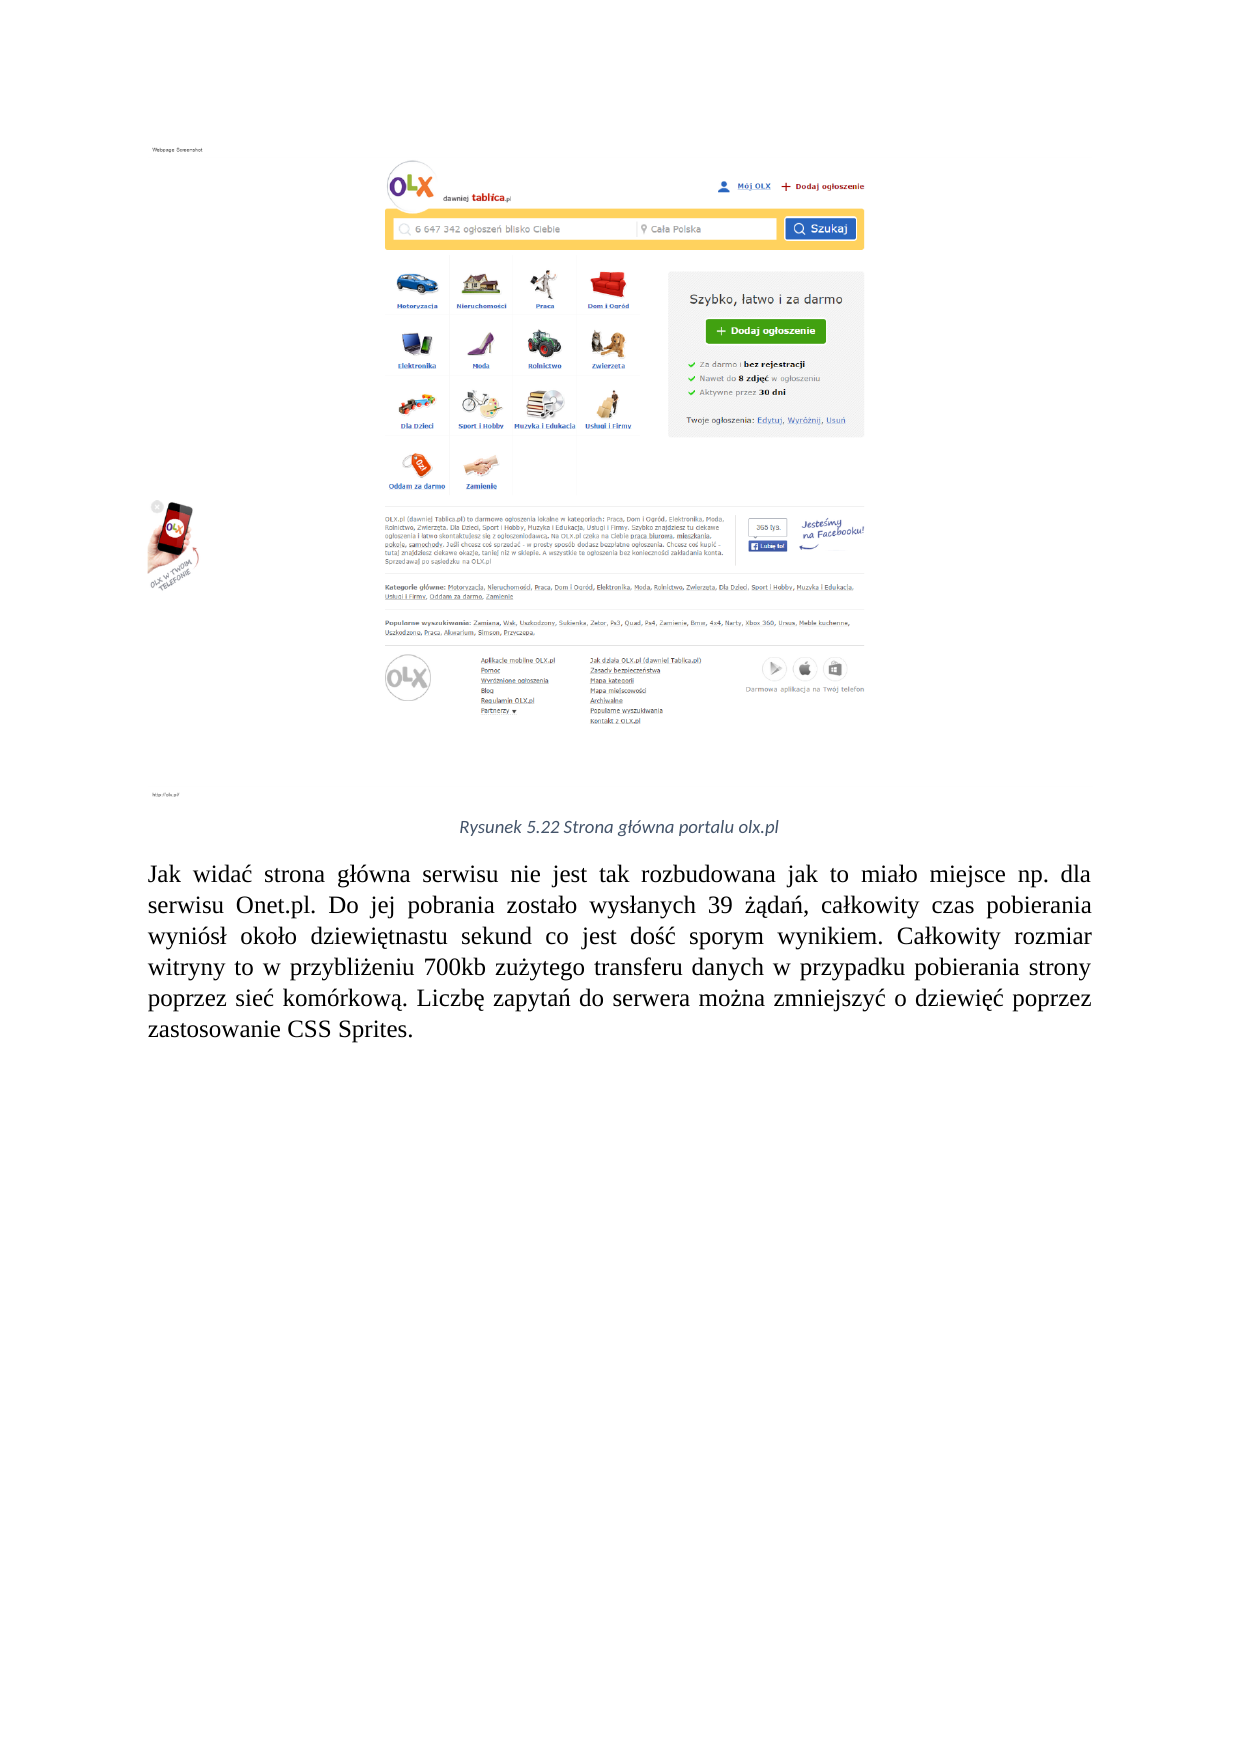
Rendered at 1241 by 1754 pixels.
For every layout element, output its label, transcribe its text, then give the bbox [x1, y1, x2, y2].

picture [147, 147, 1093, 797]
text Rysunek 5.18 Strona główna portalu olx.pl [148, 816, 1093, 838]
text Jak widać strona główna serwisu nie jest tak rozbudowana jak to miało miejsce np. dla serwisu Onet.pl. Do jej pobrania zostało wysłanych 39 żądań, całkowity czas pobierania wyniósł około dziewiętnastu sekund co jest dość sporym wynikiem. Całkowity rozmiar witryny to w przybliżeniu 700kb zużytego transferu danych w przypadku pobierania strony poprzez sieć komórkową. Liczbę zapytań do serwera można zmniejszyć o dziewięć poprzez zastosowanie CSS Sprites. [148, 859, 1093, 1043]
